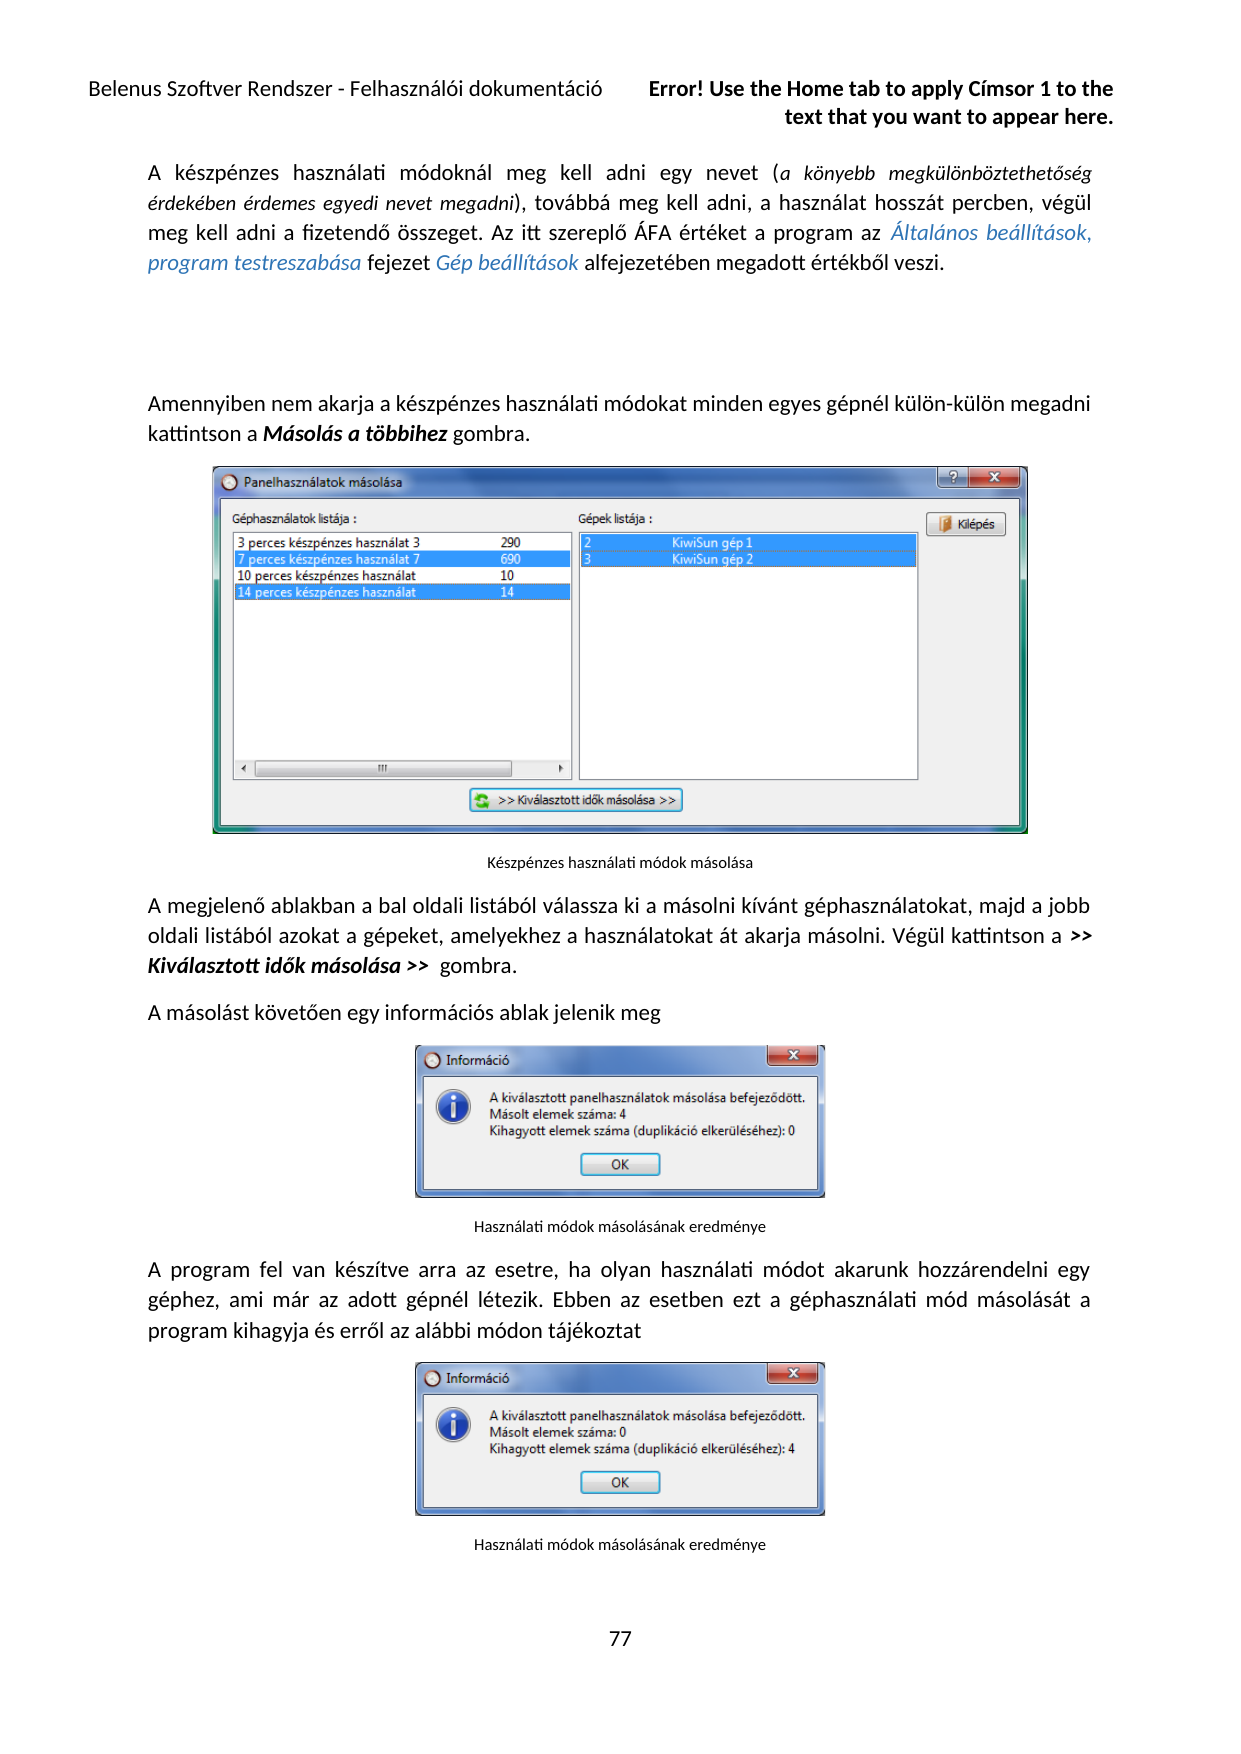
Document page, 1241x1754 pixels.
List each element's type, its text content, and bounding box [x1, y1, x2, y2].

picture [415, 1362, 826, 1516]
text Amennyiben nem akarja a készpénzes használati módokat minden egyes gépnél külön-külön megadni kattintson a Másolás a többihez gombra. [148, 389, 1093, 447]
text A másolást követően egy információs ablak jelenik meg [148, 998, 1093, 1026]
picture [415, 1045, 826, 1198]
text A program fel van készítve arra az esetre, ha olyan használati módot akarunk hozzárendelni egy géphez, ami már az adott gépnél létezik. Ebben az esetben ezt a géphasználati mód másolását a program kihagyja és erről az alábbi módon tájékoztat [148, 1255, 1093, 1344]
text A megjelenő ablakban a bal oldali listából válassza ki a másolni kívánt géphasználatokat, majd a jobb oldali listából azokat a gépeket, amelyekhez a használatokat át akarja másolni. Végül kattintson a >> Kiválasztott idők másolása >> gombra. [148, 891, 1093, 979]
text Használati módok másolásának eredménye [148, 1217, 1093, 1237]
text Készpénzes használati módok másolása [148, 852, 1093, 873]
text A készpénzes használati módoknál meg kell adni egy nevet (a könyebb megkülönböztethetőség érdekében érdemes egyedi nevet megadni), továbbá meg kell adni, a használat hosszát percben, végül meg kell adni a fizetendő összeget. Az itt szereplő ÁFA értéket a program az Általános beállítások, program testreszabása fejezet Gép beállítások alfejezetében megadott értékből veszi. [148, 158, 1093, 276]
picture [212, 466, 1028, 834]
text Használati módok másolásának eredménye [148, 1534, 1093, 1555]
